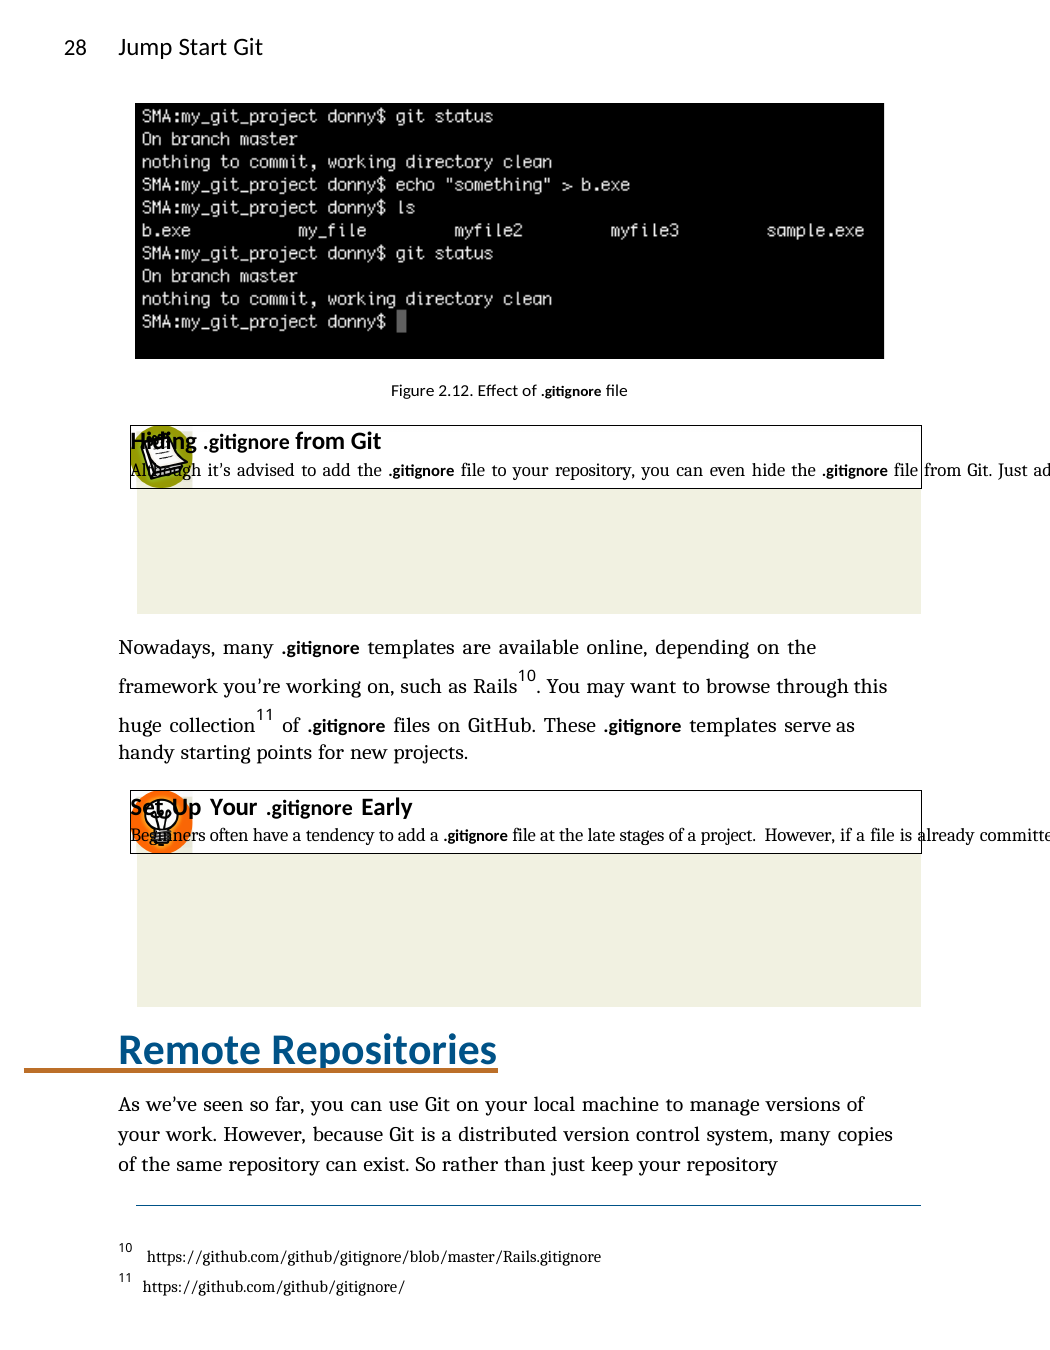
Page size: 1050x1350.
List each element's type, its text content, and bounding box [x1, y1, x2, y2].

subtitle Remote Repositories [23, 1022, 914, 1076]
picture [135, 103, 885, 359]
text 11 https://github.com/github/gitignore/ [118, 1269, 914, 1297]
text As we’ve seen so far, you can use Git on your local machine to manage versions of your work. However, because Git is a distributed version control system, many copies of the same repository can exist. So rather than just keep your repository [118, 1091, 903, 1176]
text Figure 2.12. Effect of .gitignore file [391, 380, 914, 400]
text Nowadays, many .gitignore templates are available online, depending on the framework you’re working on, such as Rails10. You may want to browse through this huge collection11 of .gitignore files on GitHub. These .gitignore templates serve as handy starting points for new projects. [118, 636, 903, 765]
picture [131, 426, 921, 488]
picture [131, 805, 138, 813]
text 10 https://github.com/github/gitignore/blob/master/Rails.gitignore [118, 1239, 914, 1267]
picture [131, 791, 921, 853]
